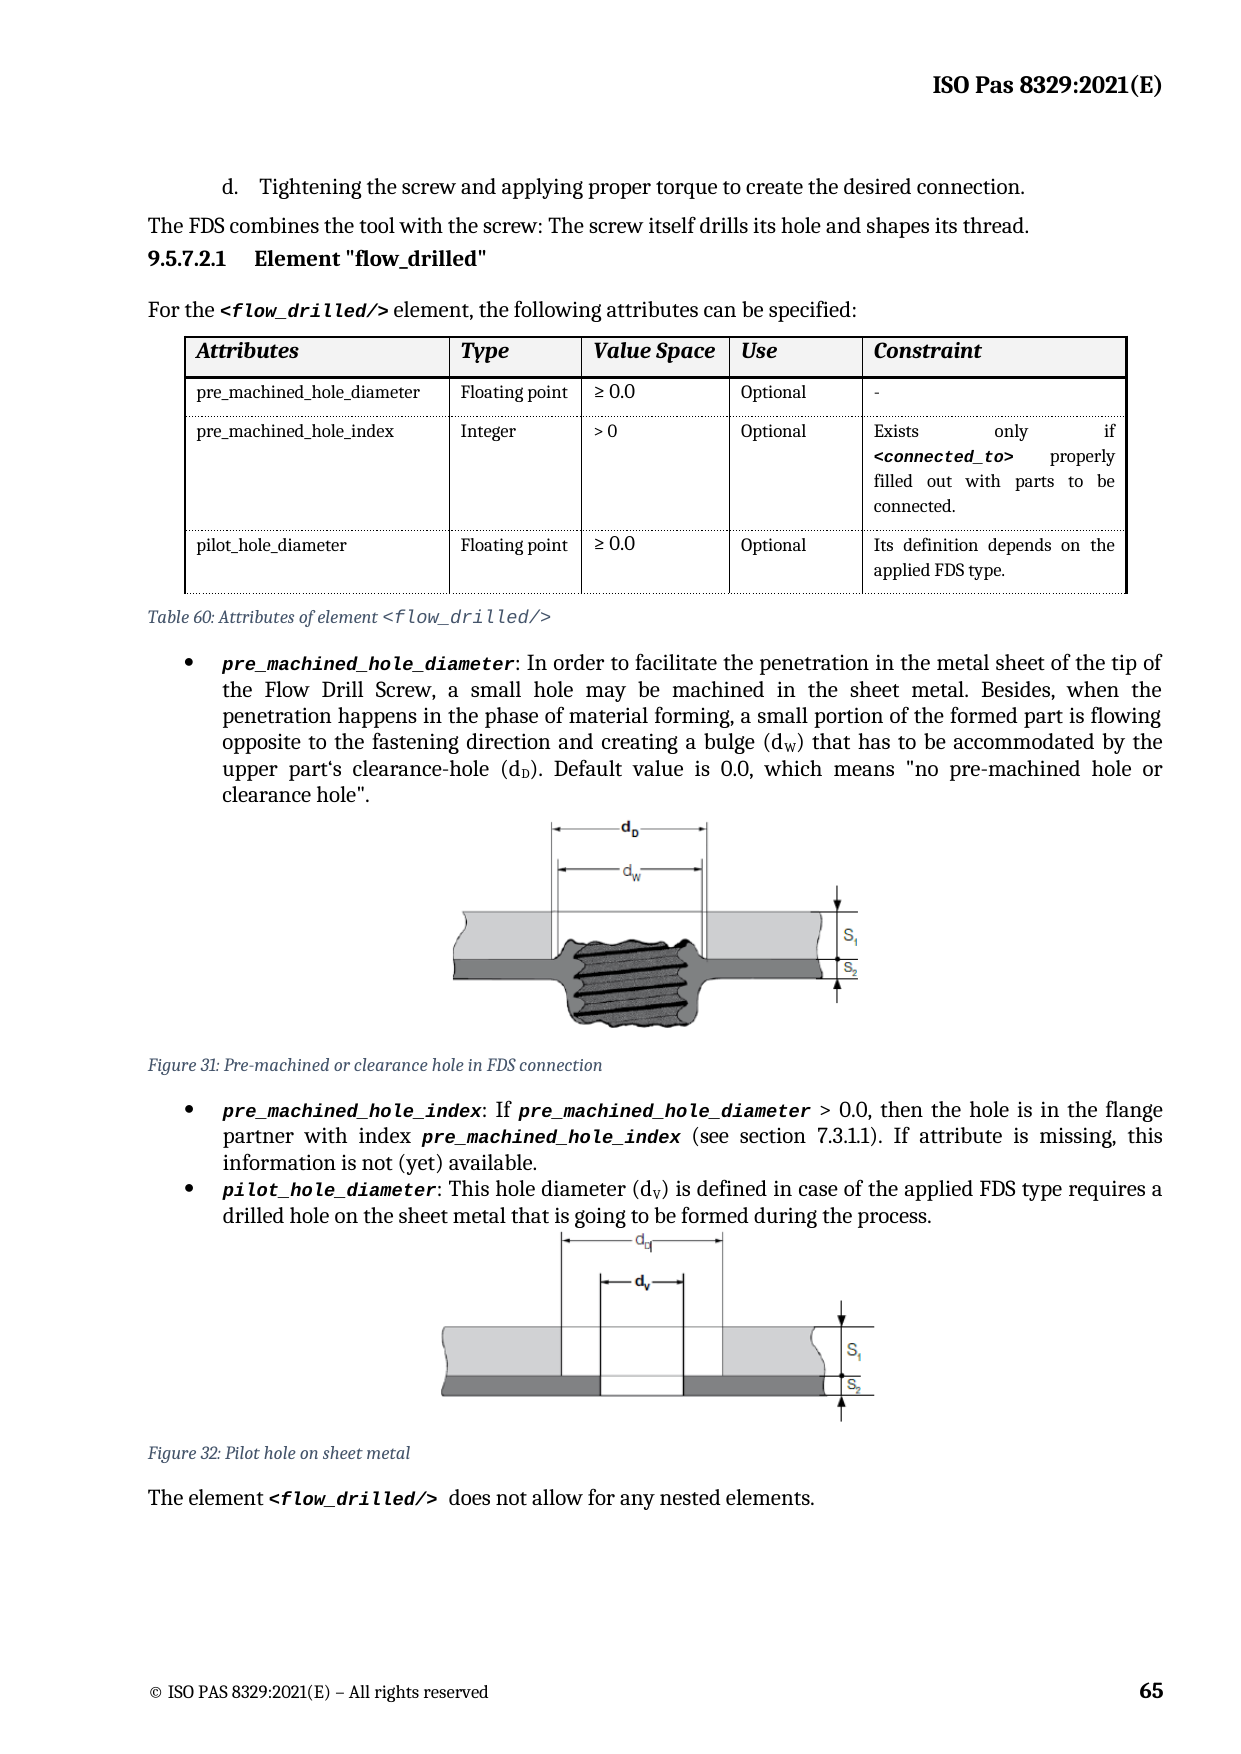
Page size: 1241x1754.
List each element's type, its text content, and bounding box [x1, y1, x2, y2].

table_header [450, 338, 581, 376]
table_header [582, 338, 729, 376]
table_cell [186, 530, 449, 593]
text Table 60: Attributes of element <flow_drilled/> [148, 607, 1163, 629]
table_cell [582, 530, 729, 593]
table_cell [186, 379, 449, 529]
text Figure 31: Pre-machined or clearance hole in FDS connection [148, 1054, 1163, 1076]
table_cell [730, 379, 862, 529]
subtitle Element "flow_drilled" [148, 245, 1163, 272]
text Figure 32: Pilot hole on sheet metal [148, 1443, 1163, 1464]
list pre_machined_hole_diameter: In order to facilitate the penetration in the metal sheet of the tip of the Flow Drill Screw, a small hole may be machined in the sheet metal. Besides, when the penetration happens in the phase of material forming, a small portion of the formed part is flowing opposite to the fastening direction and creating a bulge (dW) that has to be accommodated by the upper part‘s clearance-hole (dD). Default value is 0.0, which means "no pre-machined hole or clearance hole". [185, 650, 1163, 808]
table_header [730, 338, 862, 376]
list pilot_hole_diameter: This hole diameter (dV) is defined in case of the applied FDS type requires a drilled hole on the sheet metal that is going to be formed during the process. [185, 1176, 1163, 1229]
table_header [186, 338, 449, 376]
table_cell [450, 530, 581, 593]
list Tightening the screw and applying proper torque to create the desired connection. [222, 174, 1163, 200]
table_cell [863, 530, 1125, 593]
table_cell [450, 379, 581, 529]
picture [439, 808, 872, 1043]
list pre_machined_hole_index: If pre_machined_hole_diameter > 0.0, then the hole is in the flange partner with index pre_machined_hole_index (see section 7.3.1.1). If attribute is missing, this information is not (yet) available. [185, 1097, 1163, 1176]
picture [430, 1228, 881, 1431]
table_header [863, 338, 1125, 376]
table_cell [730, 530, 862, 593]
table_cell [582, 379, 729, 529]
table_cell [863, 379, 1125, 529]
text The FDS combines the tool with the screw: The screw itself drills its hole and shapes its thread. [148, 213, 1163, 239]
text For the <flow_drilled/> element, the following attributes can be specified: [148, 297, 1163, 323]
text The element <flow_drilled/> does not allow for any nested elements. [148, 1485, 1163, 1511]
